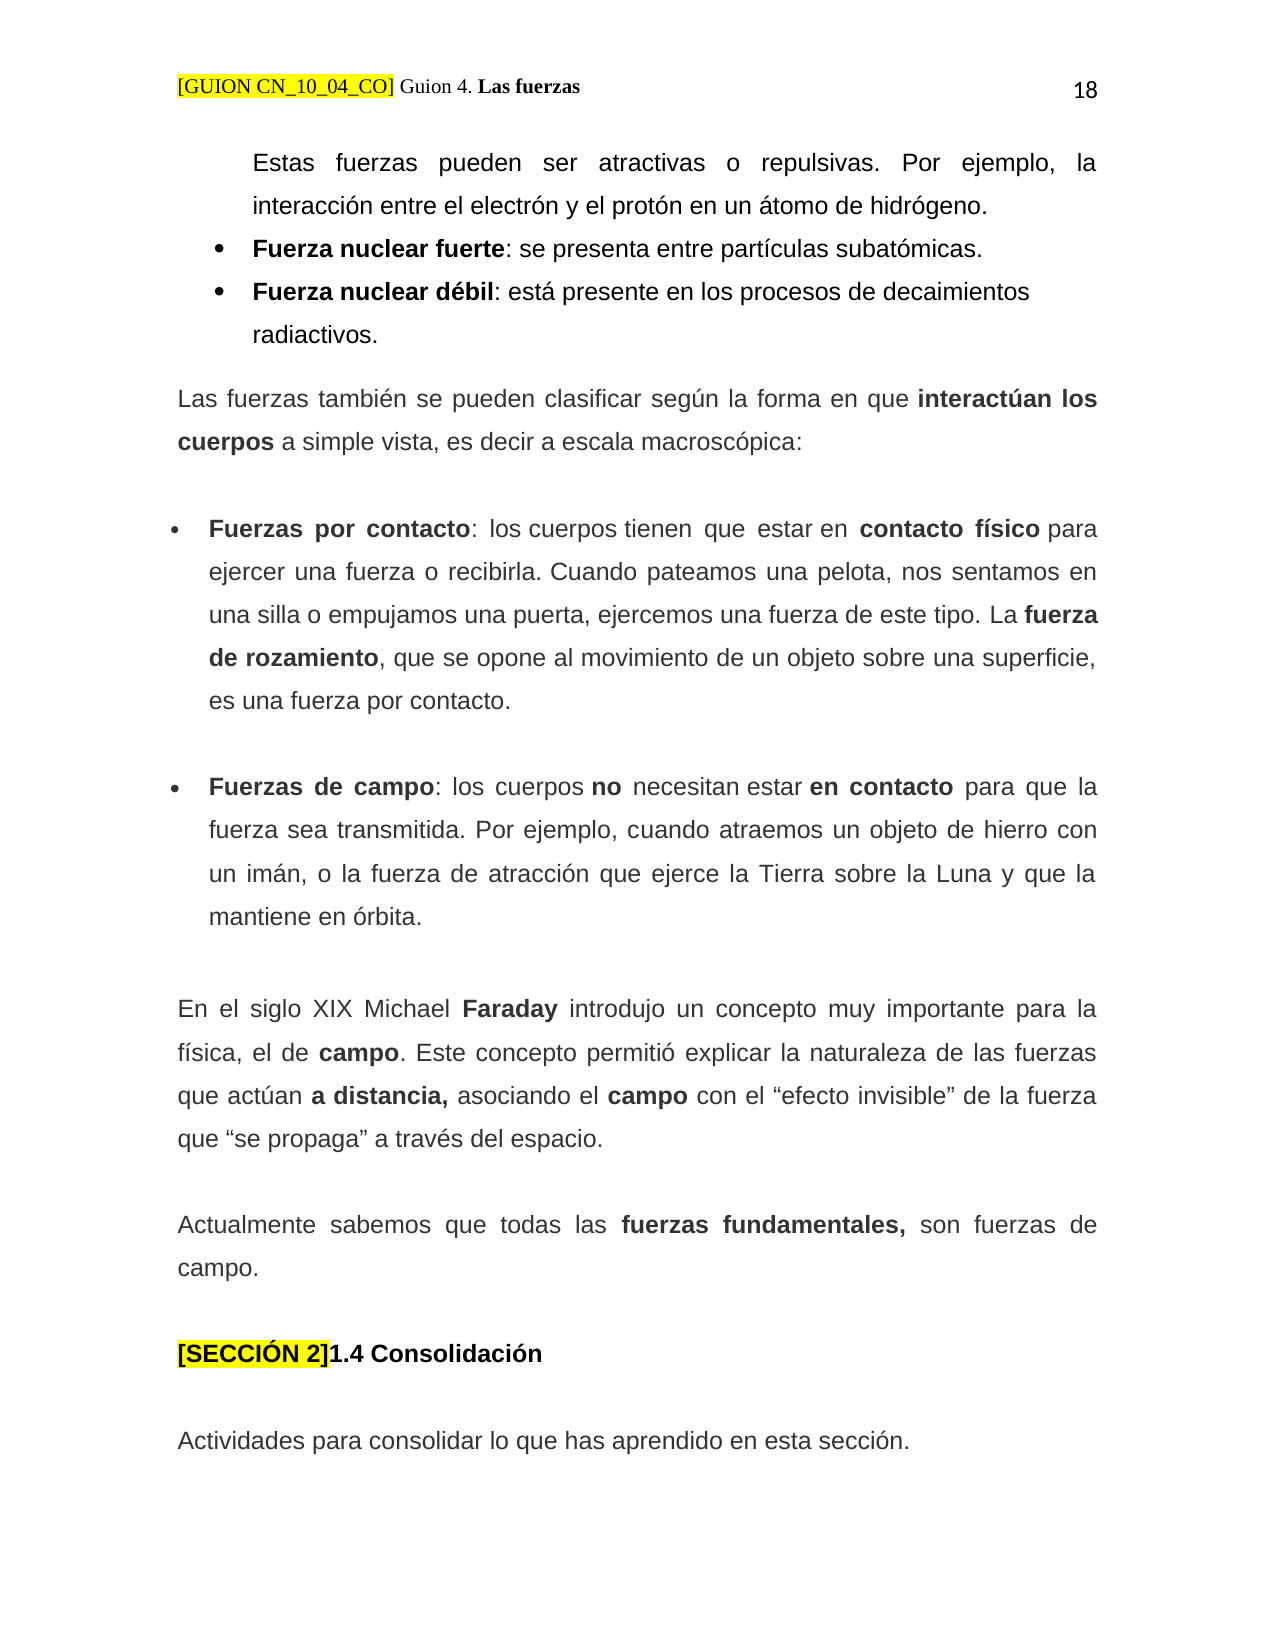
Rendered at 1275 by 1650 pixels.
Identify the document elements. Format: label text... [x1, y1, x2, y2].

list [215, 148, 1098, 219]
text Las fuerzas también se pueden clasificar según la forma en que interactúan los cuerpos a simple vista, es decir a escala macroscópica: [177, 384, 1098, 456]
text Actividades para consolidar lo que has aprendido en esta sección. [177, 1383, 1098, 1454]
list Fuerza nuclear fuerte: se presenta entre partículas subatómicas. [215, 234, 1098, 263]
text En el siglo XIX Michael Faraday introdujo un concepto muy importante para la física, el de campo. Este concepto permitió explicar la naturaleza de las fuerzas que actúan a distancia, asociando el campo con el “efecto invisible” de la fuerza que “se propaga” a través del espacio. [177, 994, 1098, 1153]
text [SECCIÓN 2]1.4 Consolidación [177, 1339, 1098, 1368]
list Fuerzas por contacto: los cuerpos tienen que estar en contacto físico para ejercer una fuerza o recibirla. Cuando pateamos una pelota, nos sentamos en una silla o empujamos una puerta, ejercemos una fuerza de este tipo. La fuerza de rozamiento, que se opone al movimiento de un objeto sobre una superficie, es una fuerza por contacto. [171, 514, 1098, 715]
list Fuerza nuclear débil: está presente en los procesos de decaimientos radiactivos. [215, 277, 1098, 349]
text Actualmente sabemos que todas las fuerzas fundamentales, son fuerzas de campo. [177, 1210, 1098, 1282]
list Fuerzas de campo: los cuerpos no necesitan estar en contacto para que la fuerza sea transmitida. Por ejemplo, cuando atraemos un objeto de hierro con un imán, o la fuerza de atracción que ejerce la Tierra sobre la Luna y que la mantiene en órbita. [171, 772, 1098, 931]
